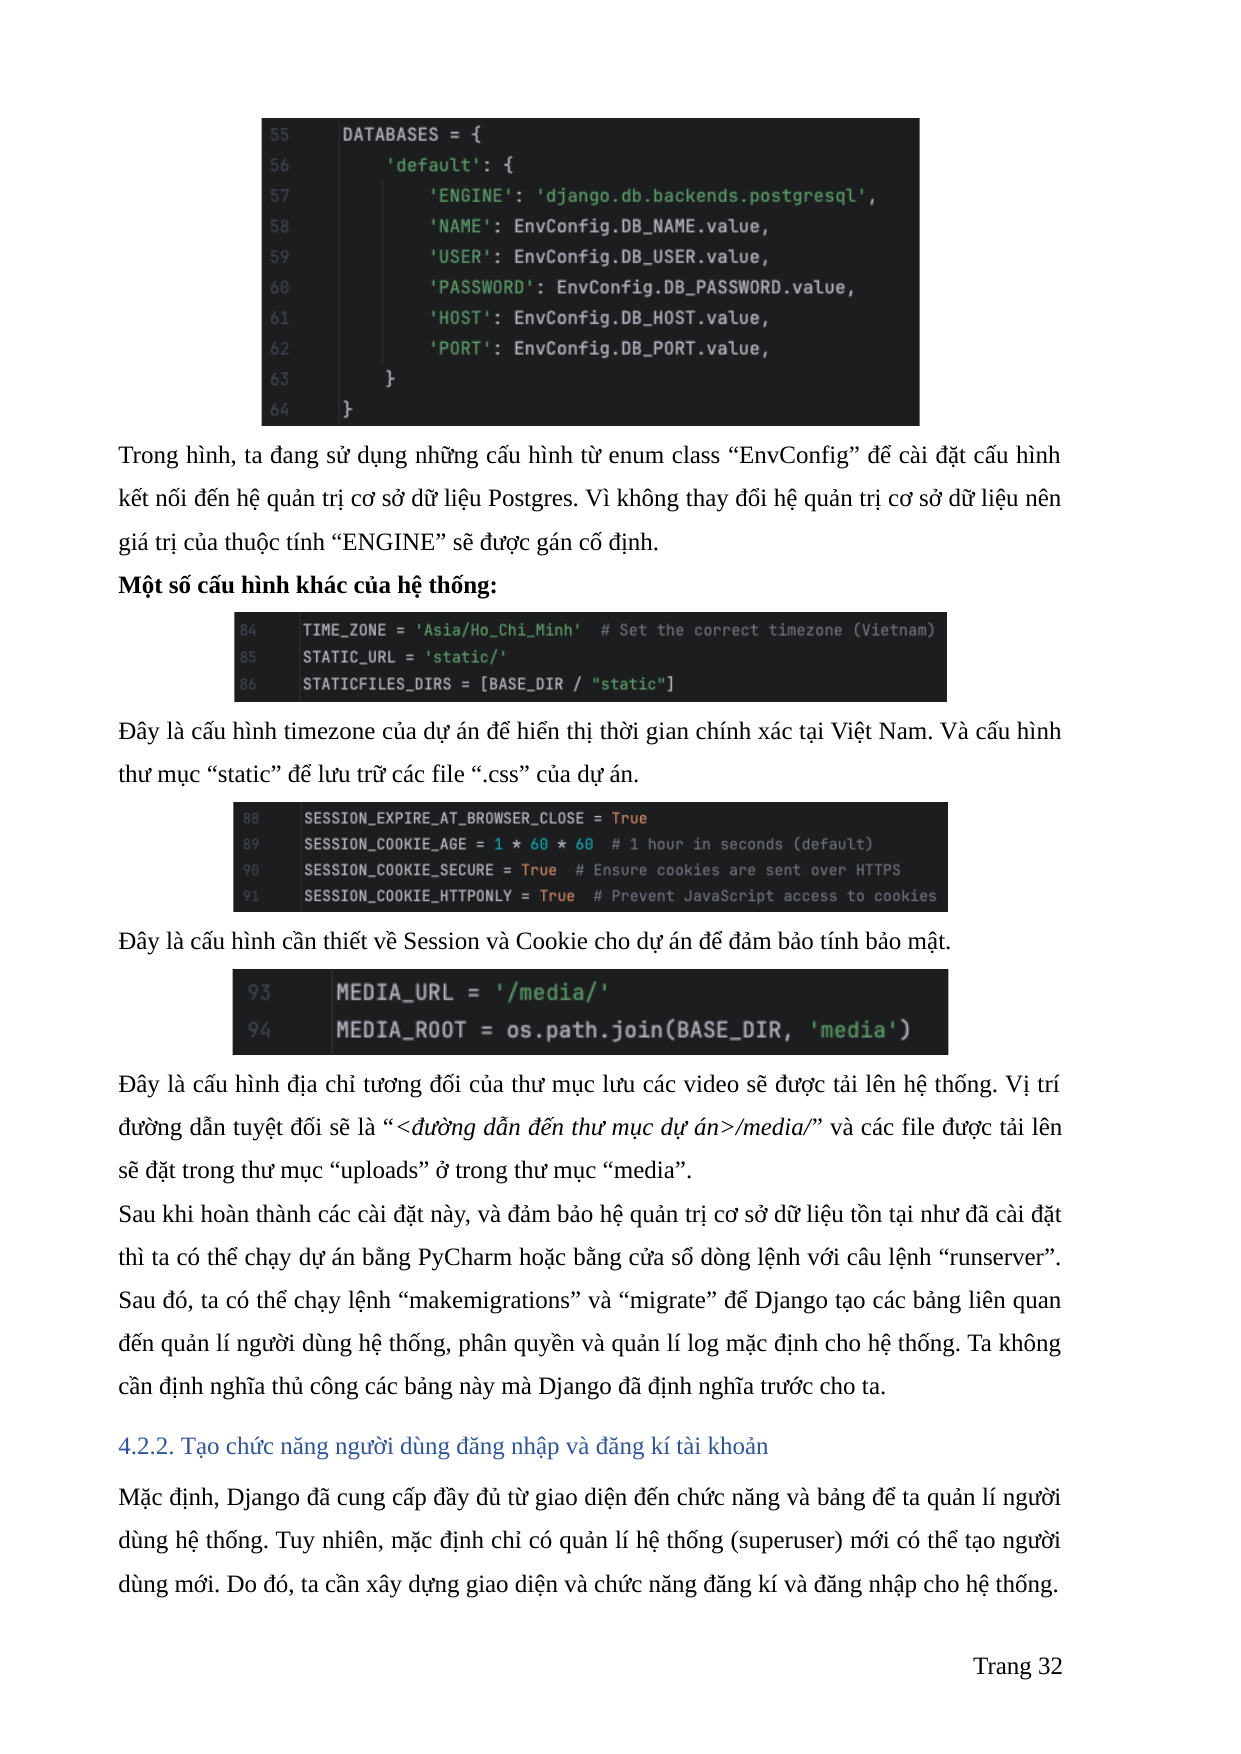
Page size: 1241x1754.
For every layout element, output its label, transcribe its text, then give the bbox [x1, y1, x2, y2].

text Một số cấu hình khác của hệ thống: [118, 570, 1063, 598]
text Đây là cấu hình địa chỉ tương đối của thư mục lưu các video sẽ được tải lên hệ thống. Vị trí đường dẫn tuyệt đối sẽ là “<đường dẫn đến thư mục dự án>/media/” và các file được tải lên sẽ đặt trong thư mục “uploads” ở trong thư mục “media”. [118, 1069, 1063, 1184]
subtitle Tạo chức năng người dùng đăng nhập và đăng kí tài khoản [118, 1431, 1063, 1460]
text Mặc định, Django đã cung cấp đầy đủ từ giao diện đến chức năng và bảng để ta quản lí người dùng hệ thống. Tuy nhiên, mặc định chỉ có quản lí hệ thống (superuser) mới có thể tạo người dùng mới. Do đó, ta cần xây dựng giao diện và chức năng đăng kí và đăng nhập cho hệ thống. [118, 1482, 1063, 1597]
text Sau khi hoàn thành các cài đặt này, và đảm bảo hệ quản trị cơ sở dữ liệu tồn tại như đã cài đặt thì ta có thể chạy dự án bằng PyCharm hoặc bằng cửa sổ dòng lệnh với câu lệnh “runserver”. Sau đó, ta có thể chạy lệnh “makemigrations” và “migrate” để Django tạo các bảng liên quan đến quản lí người dùng hệ thống, phân quyền và quản lí log mặc định cho hệ thống. Ta không cần định nghĩa thủ công các bảng này mà Django đã định nghĩa trước cho ta. [118, 1199, 1063, 1400]
picture [233, 802, 948, 912]
picture [234, 612, 947, 702]
text Trong hình, ta đang sử dụng những cấu hình từ enum class “EnvConfig” để cài đặt cấu hình kết nối đến hệ quản trị cơ sở dữ liệu Postgres. Vì không thay đổi hệ quản trị cơ sở dữ liệu nên giá trị của thuộc tính “ENGINE” sẽ được gán cố định. [118, 440, 1063, 555]
text Đây là cấu hình cần thiết về Session và Cookie cho dự án để đảm bảo tính bảo mật. [118, 926, 1063, 955]
text Đây là cấu hình timezone của dự án để hiển thị thời gian chính xác tại Việt Nam. Và cấu hình thư mục “static” để lưu trữ các file “.css” của dự án. [118, 716, 1063, 788]
picture [232, 969, 949, 1055]
picture [261, 118, 920, 426]
